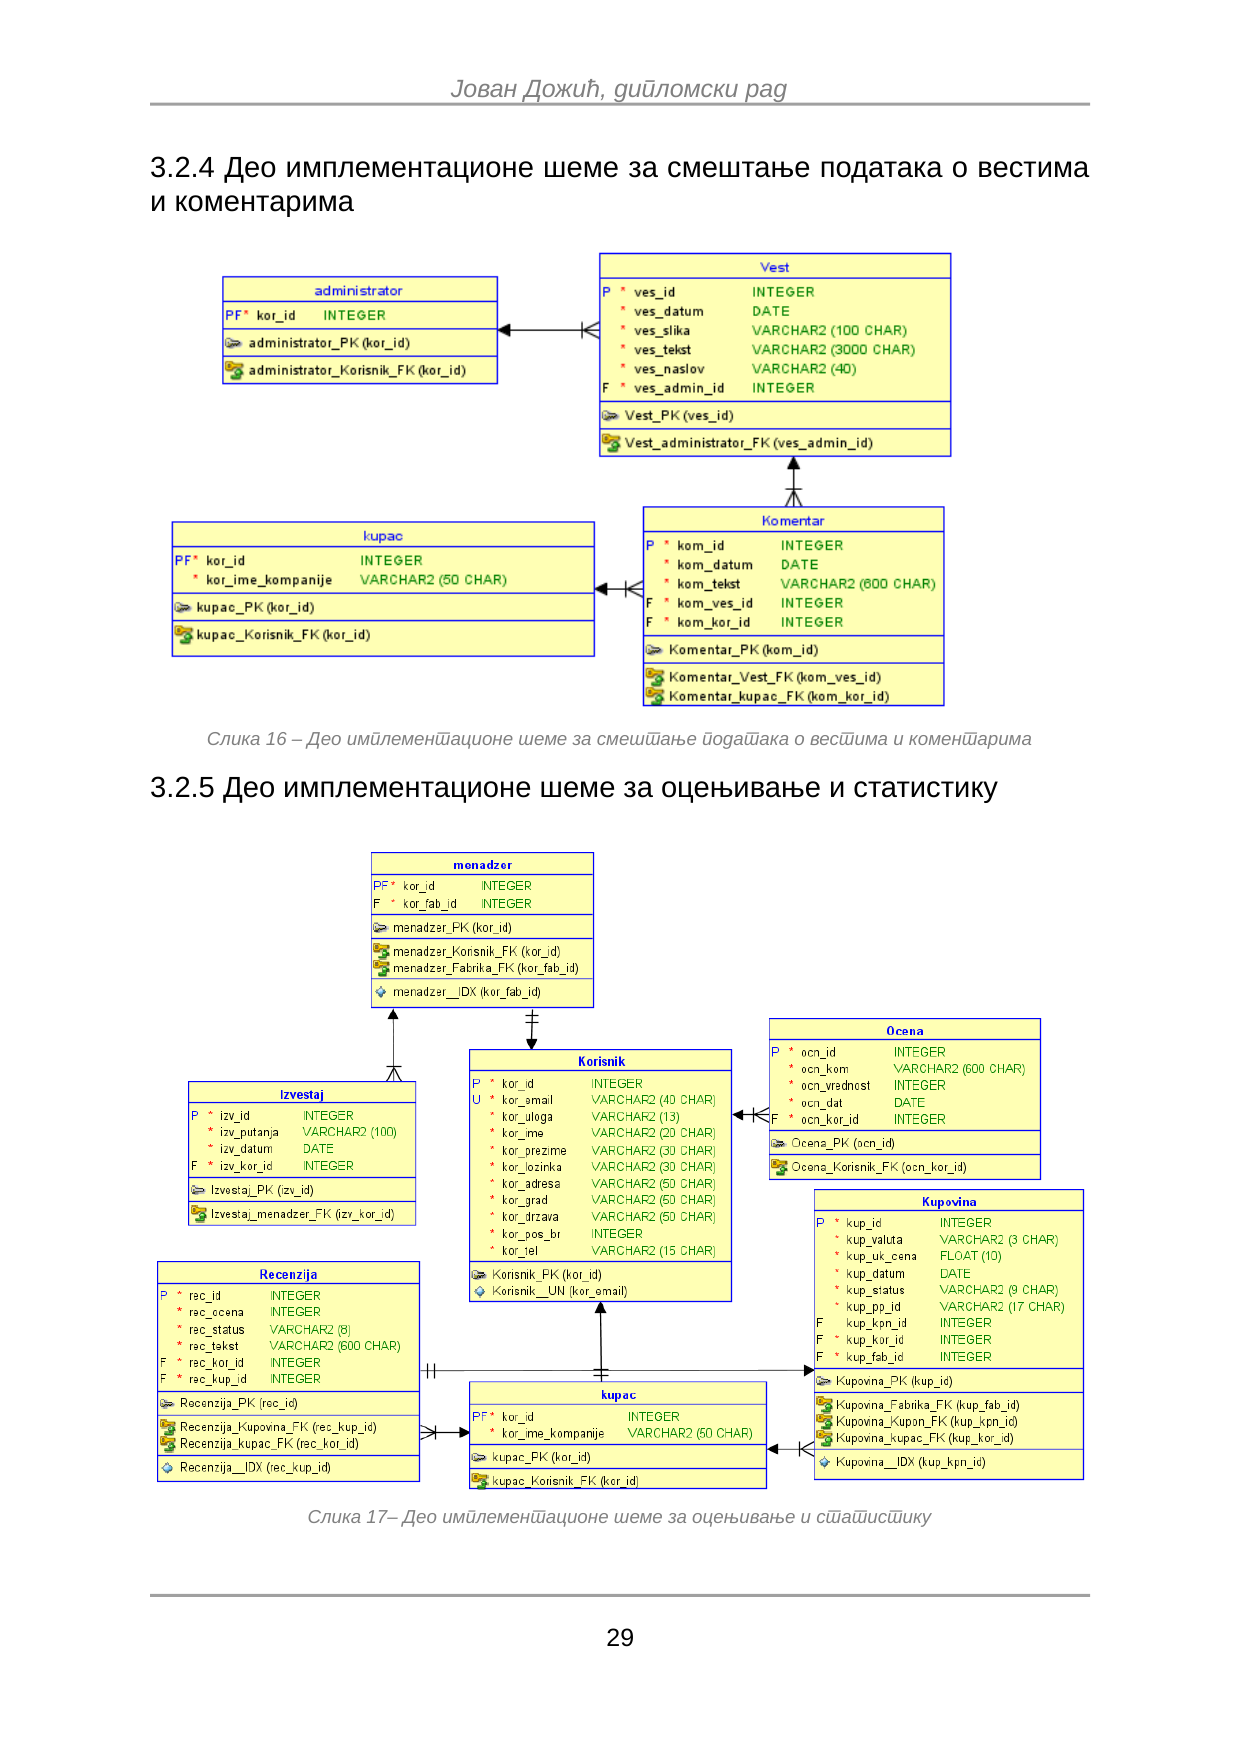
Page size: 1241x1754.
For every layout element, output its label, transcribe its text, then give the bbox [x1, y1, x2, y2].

text Слика 16 – Део имплементационе шеме за смештање података о вестима и коментарима [150, 728, 1090, 749]
picture [150, 217, 953, 716]
subtitle 3.2.5 Део имплементационе шеме за оцењивање и статистику [150, 770, 1090, 804]
picture [150, 845, 1091, 1494]
subtitle 3.2.4 Део имплементационе шеме за смештање података о вестима и коментарима [150, 150, 1090, 217]
text Слика 17– Део имплементационе шеме за оцењивање и статистику [150, 1506, 1090, 1528]
